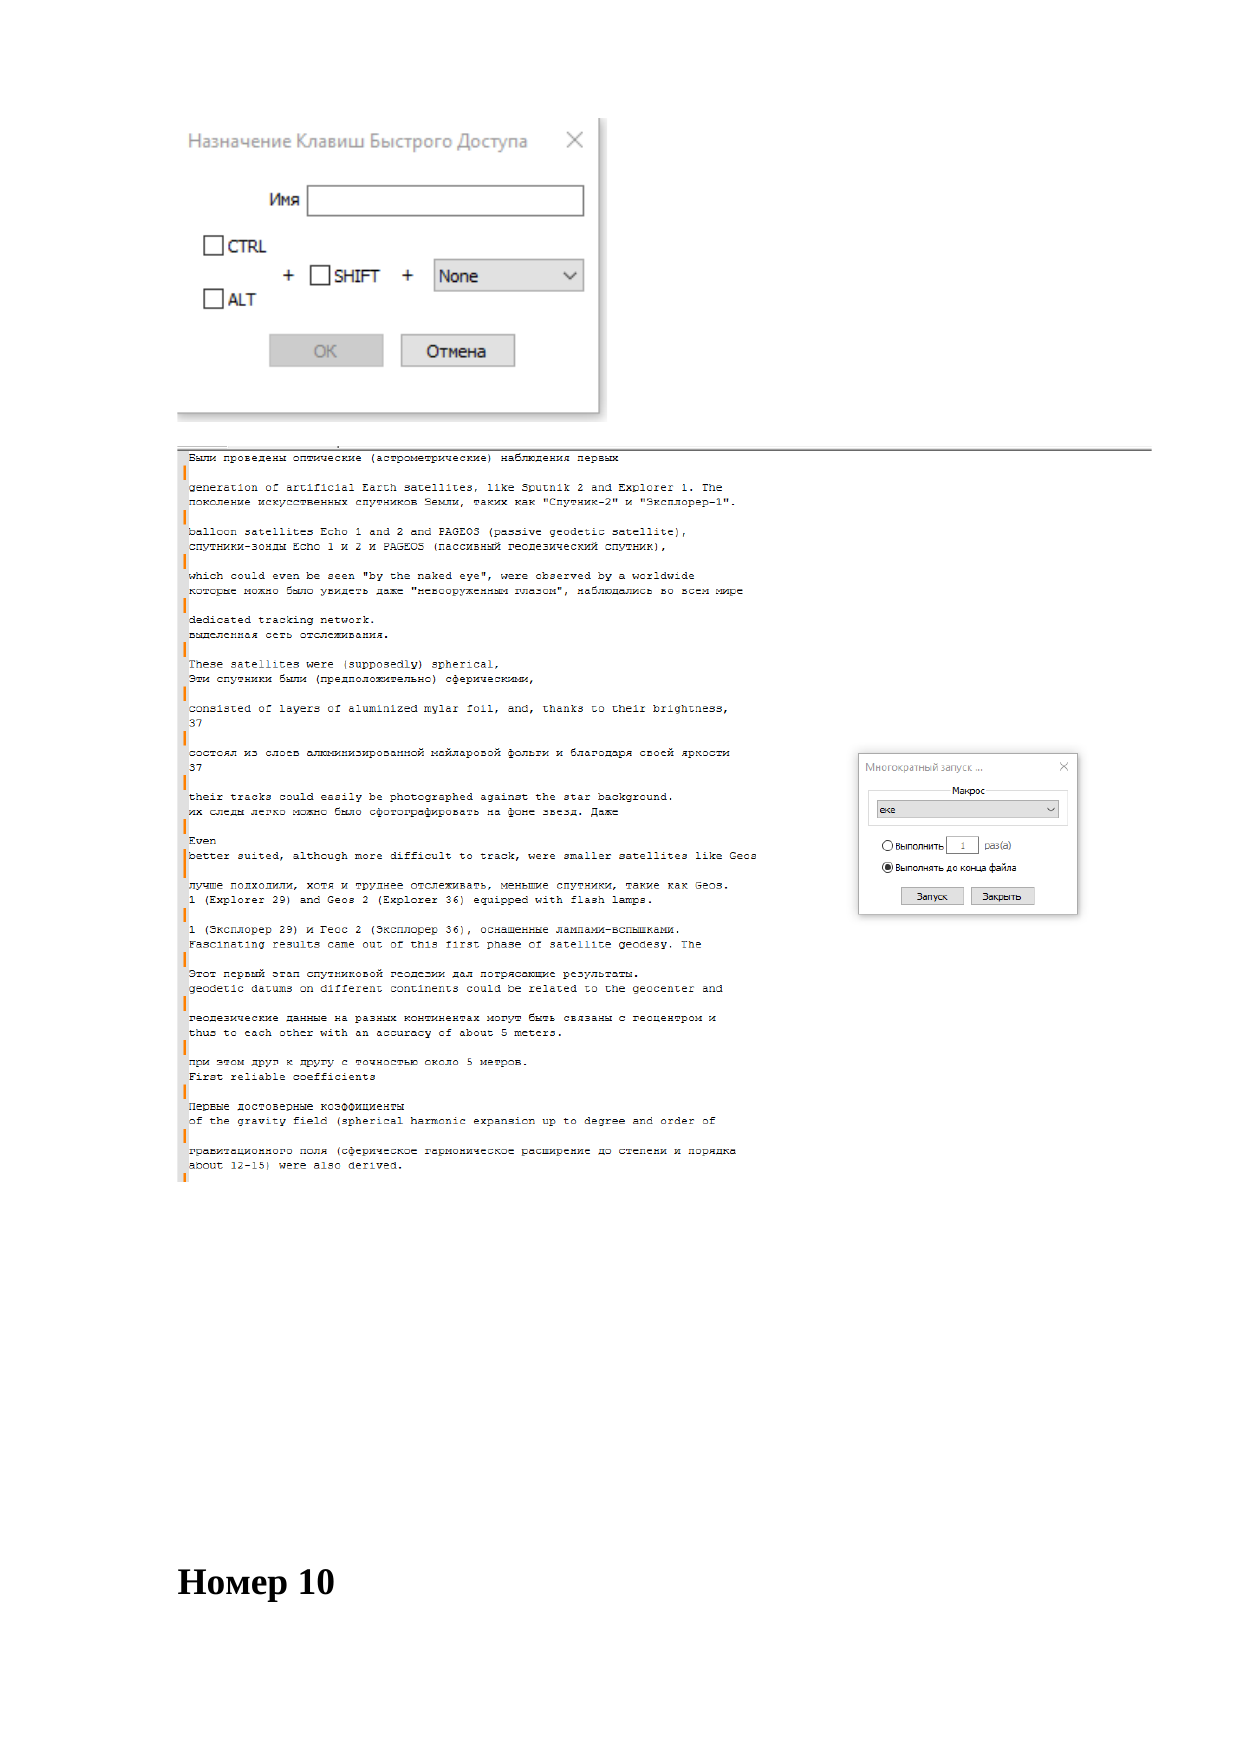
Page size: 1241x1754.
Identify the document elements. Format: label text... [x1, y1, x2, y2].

picture [177, 118, 608, 422]
picture [177, 446, 1152, 1182]
text Номер 10 [177, 1559, 1152, 1602]
